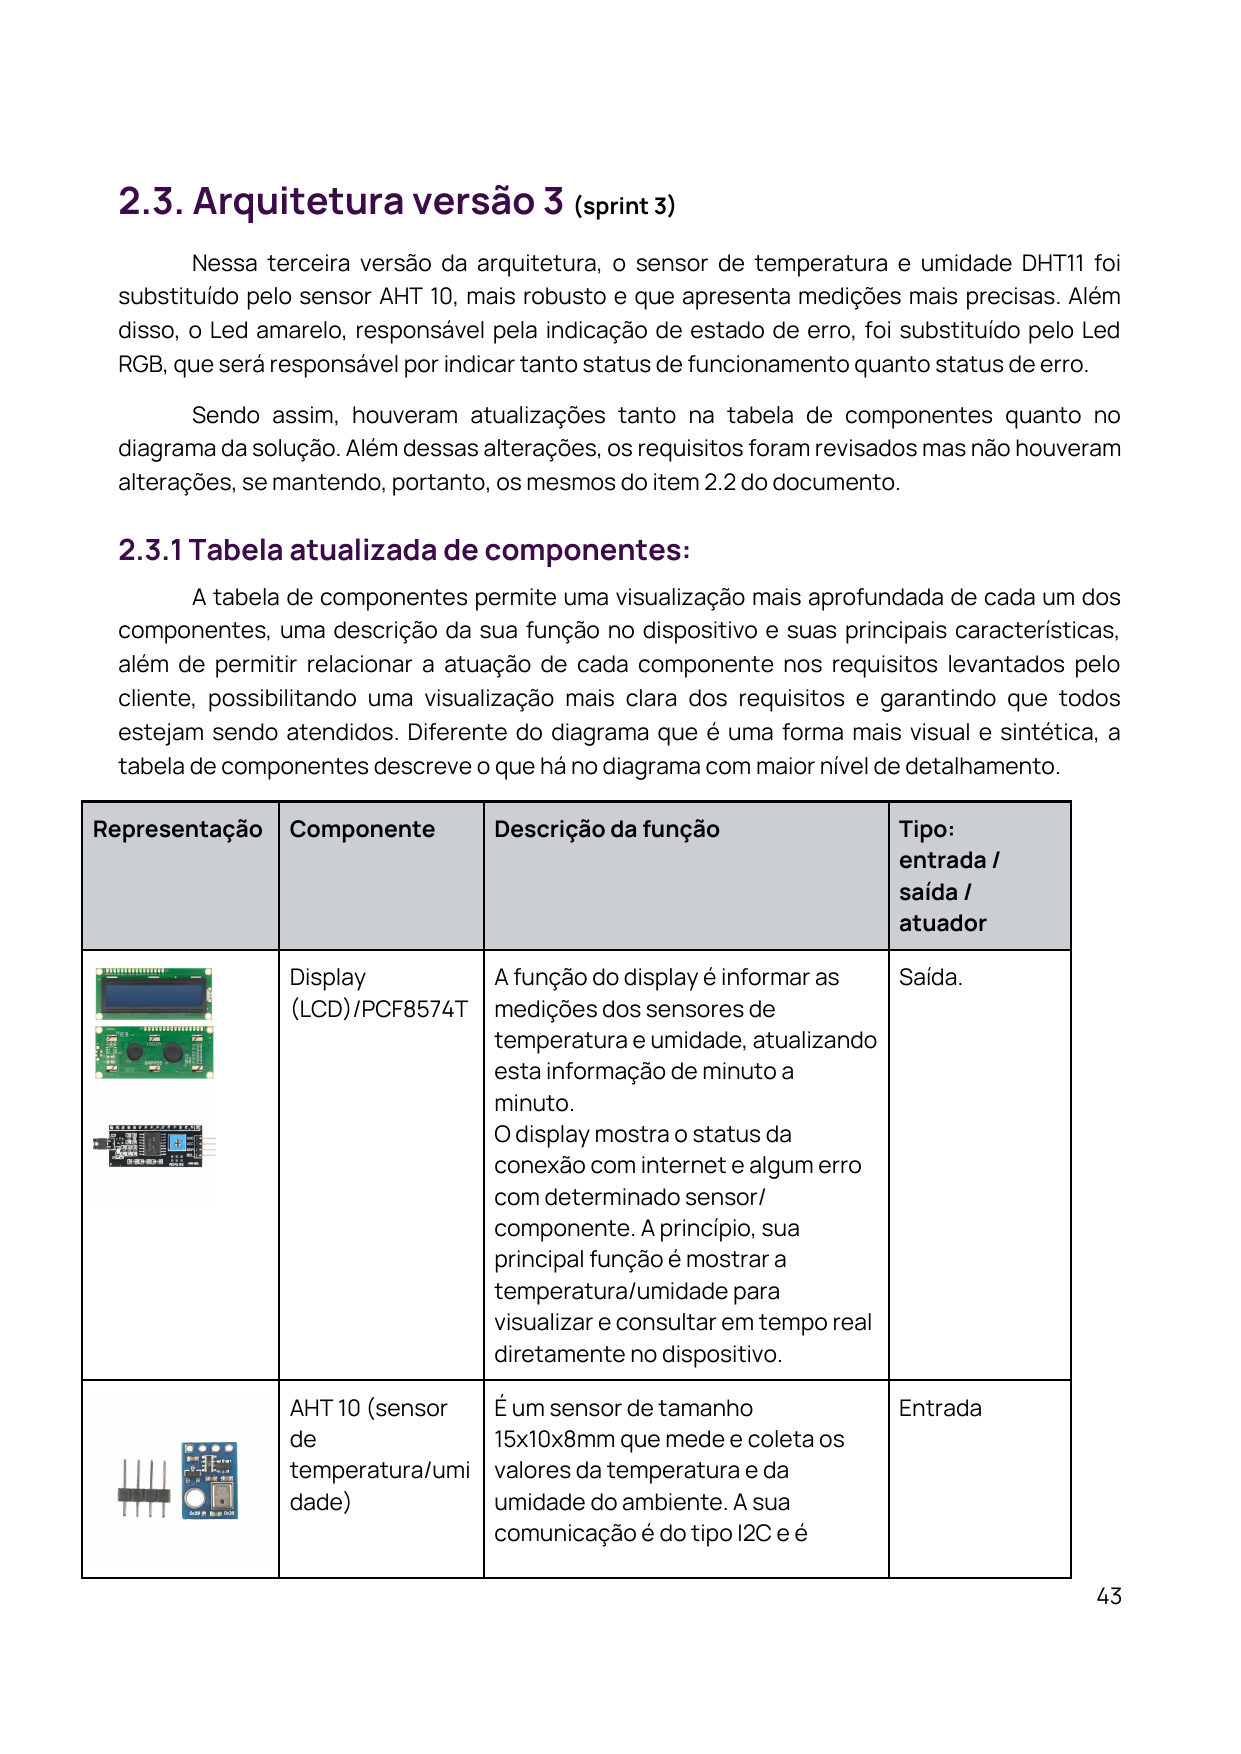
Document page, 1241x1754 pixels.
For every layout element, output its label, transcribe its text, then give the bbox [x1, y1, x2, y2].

table_cell A função do display é informar as medições dos sensores de temperatura e umidade, atualizando esta informação de minuto a minuto. O display mostra o status da conexão com internet e algum erro com determinado sensor/ componente. A princípio, sua principal função é mostrar a temperatura/umidade para visualizar e consultar em tempo real diretamente no dispositivo. [485, 951, 888, 1379]
picture [93, 1391, 269, 1567]
table_header Componente [280, 803, 483, 949]
text Nessa terceira versão da arquitetura, o sensor de temperatura e umidade DHT11 foi substituído pelo sensor AHT 10, mais robusto e que apresenta medições mais precisas. Além disso, o Led amarelo, responsável pela indicação de estado de erro, foi substituído pelo Led RGB, que será responsável por indicar tanto status de funcionamento quanto status de erro. [118, 346, 1122, 379]
table_cell [83, 1381, 278, 1577]
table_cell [280, 1381, 483, 1577]
table_header Descrição da função [485, 803, 888, 949]
table_header Tipo: entrada / saída / atuador [890, 803, 1070, 949]
text Sendo assim, houveram atualizações tanto na tabela de componentes quanto no diagrama da solução. Além dessas alterações, os requisitos foram revisados mas não houveram alterações, se mantendo, portanto, os mesmos do item 2.2 do documento. [118, 398, 1122, 498]
table_cell [83, 951, 278, 1379]
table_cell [485, 1381, 888, 1577]
picture [92, 961, 217, 1207]
table_cell Entrada [890, 1381, 1070, 1577]
table_cell Display (LCD)/PCF8574T [280, 951, 483, 1379]
table_header Representação [83, 803, 278, 949]
text A tabela de componentes permite uma visualização mais aprofundada de cada um dos componentes, uma descrição da sua função no dispositivo e suas principais características, além de permitir relacionar a atuação de cada componente nos requisitos levantados pelo cliente, possibilitando uma visualização mais clara dos requisitos e garantindo que todos estejam sendo atendidos. Diferente do diagrama que é uma forma mais visual e sintética, a tabela de componentes descreve o que há no diagrama com maior nível de detalhamento. [118, 581, 1122, 781]
subtitle 2.3. Arquitetura versão 3 (sprint 3) [118, 174, 1122, 226]
table_cell Saída. [890, 951, 1070, 1379]
subtitle 2.3.1 Tabela atualizada de componentes: [118, 529, 1122, 569]
